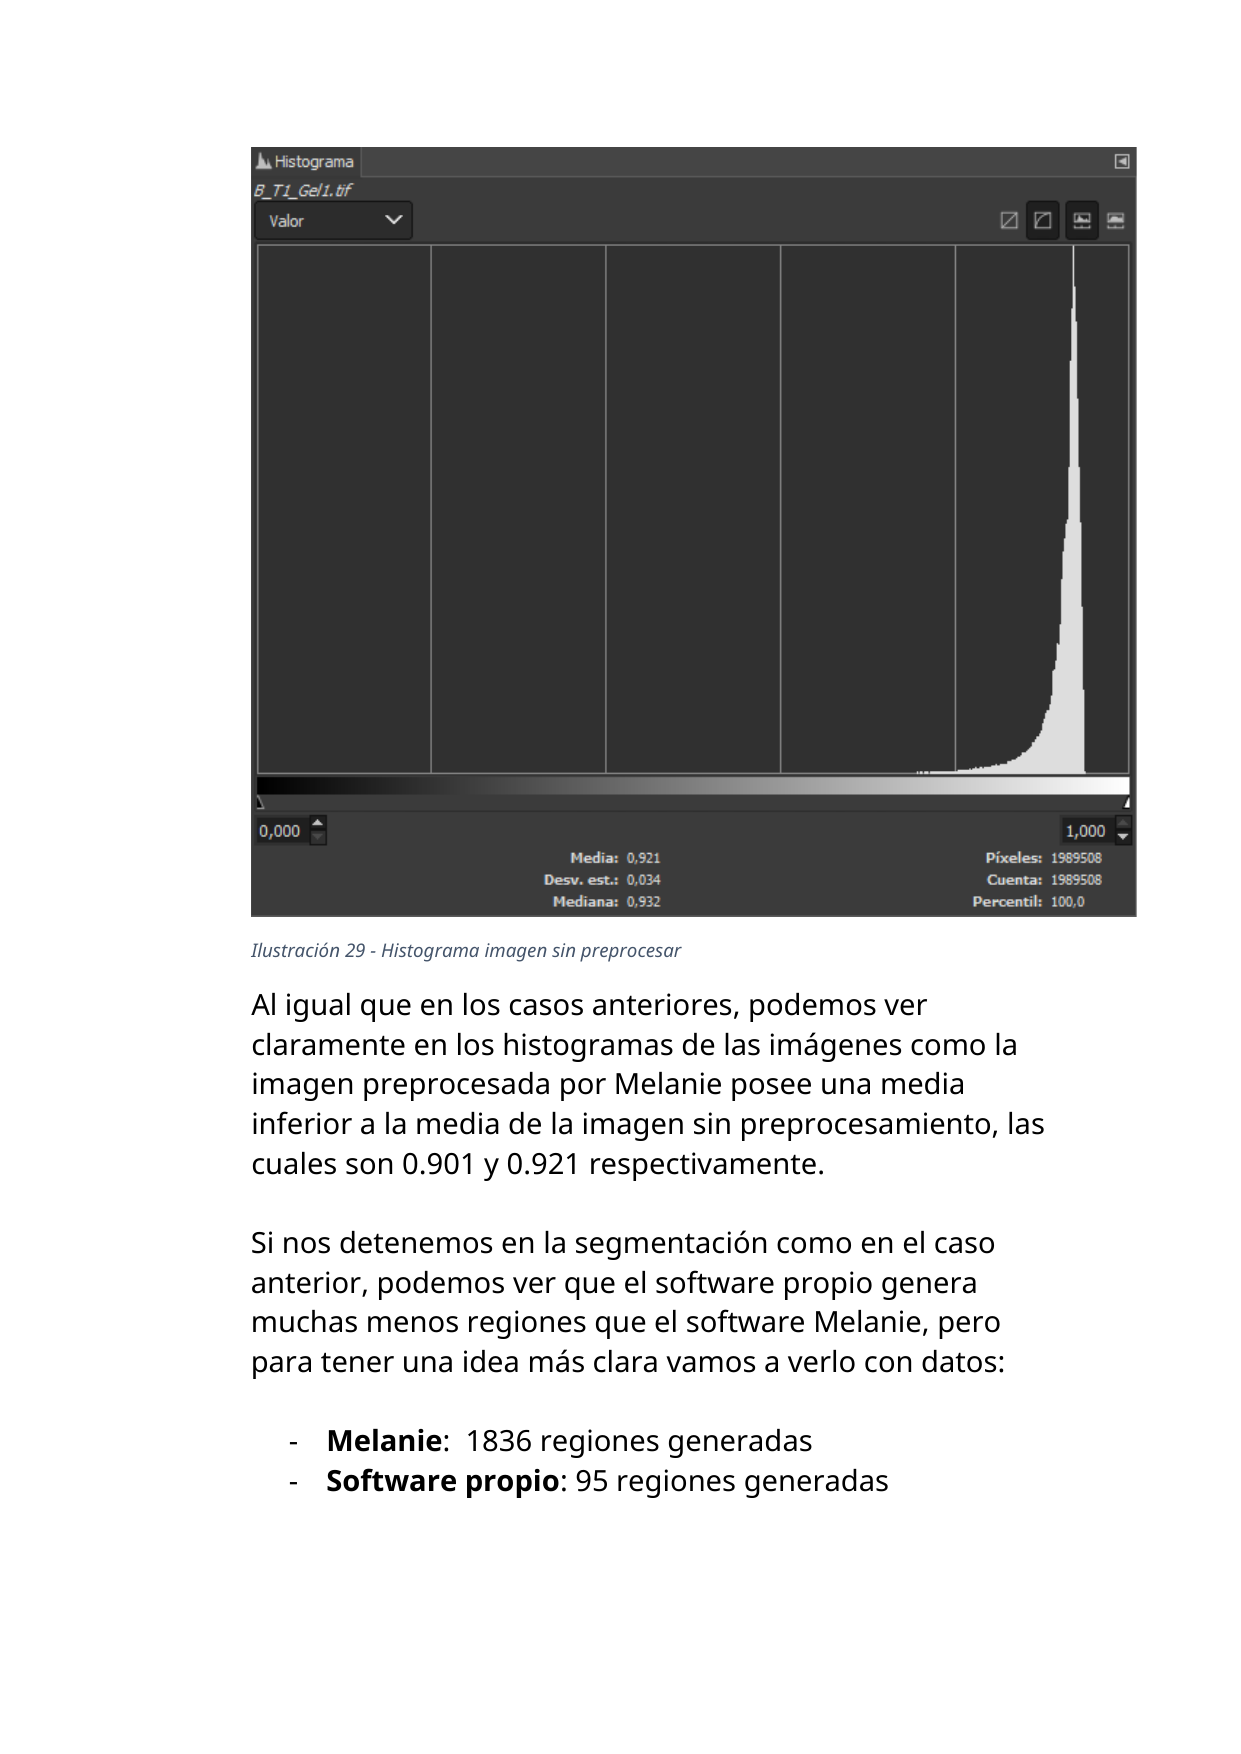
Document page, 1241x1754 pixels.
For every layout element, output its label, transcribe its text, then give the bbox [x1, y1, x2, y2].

list Melanie: 1836 regiones generadas [288, 1421, 1063, 1460]
picture [251, 147, 1137, 917]
text Si nos detenemos en la segmentación como en el caso anterior, podemos ver que el software propio genera muchas menos regiones que el software Melanie, pero para tener una idea más clara vamos a verlo con datos: [251, 1222, 1063, 1381]
list Software propio: 95 regiones generadas [288, 1460, 1063, 1500]
text Al igual que en los casos anteriores, podemos ver claramente en los histogramas de las imágenes como la imagen preprocesada por Melanie posee una media inferior a la media de la imagen sin preprocesamiento, las cuales son 0.901 y 0.921 respectivamente. [251, 984, 1063, 1183]
